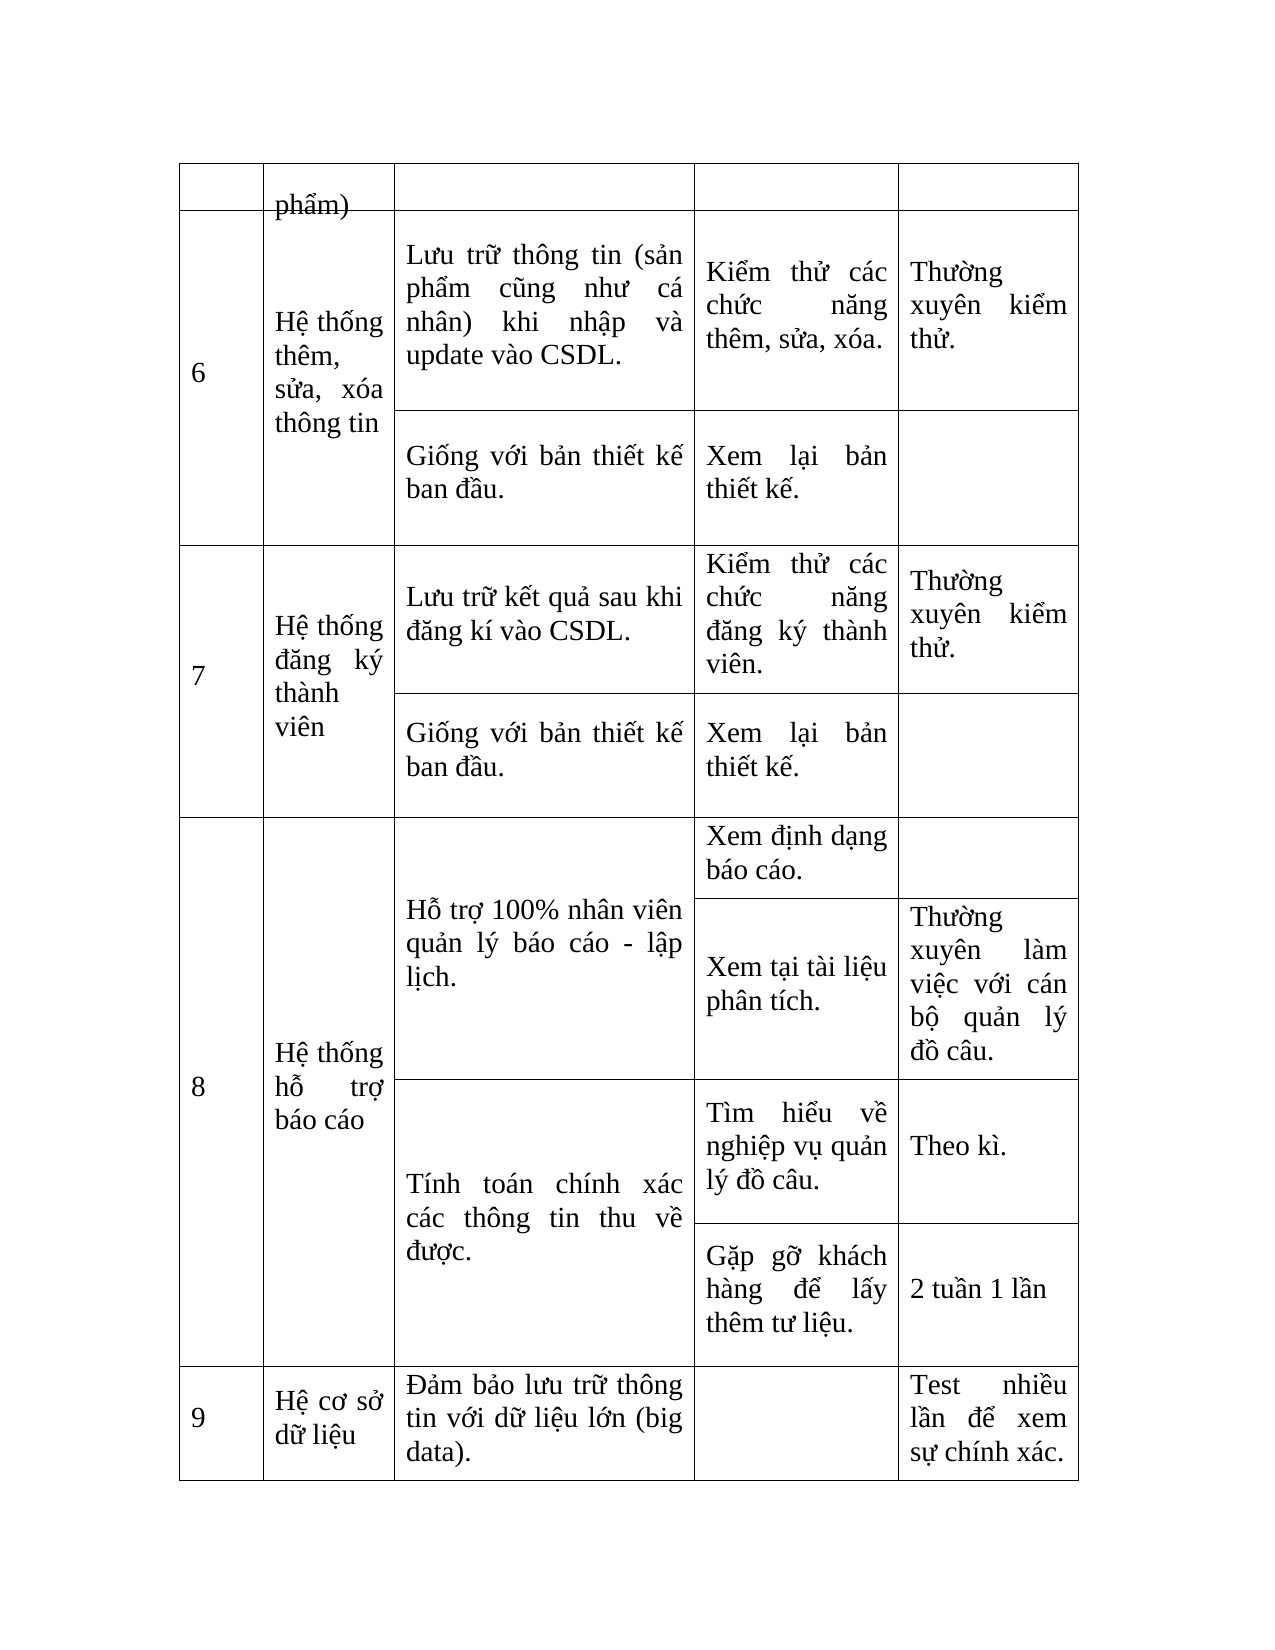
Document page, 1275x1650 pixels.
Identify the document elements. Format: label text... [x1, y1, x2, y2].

table_cell Hệ thống thêm, sửa, xóa thông tin [264, 211, 394, 545]
table_cell 6 [180, 211, 263, 545]
table_cell Test nhiều lần để xem sự chính xác. [899, 1367, 1078, 1480]
table_cell Gặp gỡ khách hàng để lấy thêm tư liệu. [695, 1224, 898, 1366]
table_cell Hệ thống đăng ký thành viên [264, 546, 394, 817]
table_cell Xem lại bản thiết kế. [695, 411, 898, 545]
table_cell Hệ thống hỗ trợ báo cáo [264, 818, 394, 1366]
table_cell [395, 164, 694, 209]
table_cell Theo kì. [899, 1080, 1078, 1222]
table_cell Lưu trữ thông tin (sản phẩm cũng như cá nhân) khi nhập và update vào CSDL. [395, 211, 694, 410]
table_cell 7 [180, 546, 263, 817]
table_cell Giống với bản thiết kế ban đầu. [395, 694, 694, 817]
table_cell Hỗ trợ 100% nhân viên quản lý báo cáo - lập lịch. [395, 818, 694, 1079]
table_cell Thường xuyên kiểm thử. [899, 211, 1078, 410]
table_cell [899, 818, 1078, 898]
table_cell 8 [180, 818, 263, 1366]
table_cell Thường xuyên làm việc với cán bộ quản lý đồ câu. [899, 899, 1078, 1079]
table_cell [899, 411, 1078, 545]
table_cell Hệ cơ sở dữ liệu [264, 1367, 394, 1480]
table_cell Xem lại bản thiết kế. [695, 694, 898, 817]
table_cell Thường xuyên kiểm thử. [899, 546, 1078, 693]
table_cell 2 tuần 1 lần [899, 1224, 1078, 1366]
table_cell 9 [180, 1367, 263, 1480]
table_cell Kiểm thử các chức năng thêm, sửa, xóa. [695, 211, 898, 410]
table_cell Tính toán chính xác các thông tin thu về được. [395, 1080, 694, 1366]
table_cell Xem tại tài liệu phân tích. [695, 899, 898, 1079]
table_cell Giống với bản thiết kế ban đầu. [395, 411, 694, 545]
table_cell [899, 694, 1078, 817]
table_cell Kiểm thử các chức năng đăng ký thành viên. [695, 546, 898, 693]
table_cell [899, 164, 1078, 209]
table_cell [695, 1367, 898, 1480]
table_cell Lưu trữ kết quả sau khi đăng kí vào CSDL. [395, 546, 694, 693]
table_cell Đảm bảo lưu trữ thông tin với dữ liệu lớn (big data). [395, 1367, 694, 1480]
table_cell Tìm hiểu về nghiệp vụ quản lý đồ câu. [695, 1080, 898, 1222]
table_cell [695, 164, 898, 209]
table_cell Xem định dạng báo cáo. [695, 818, 898, 898]
